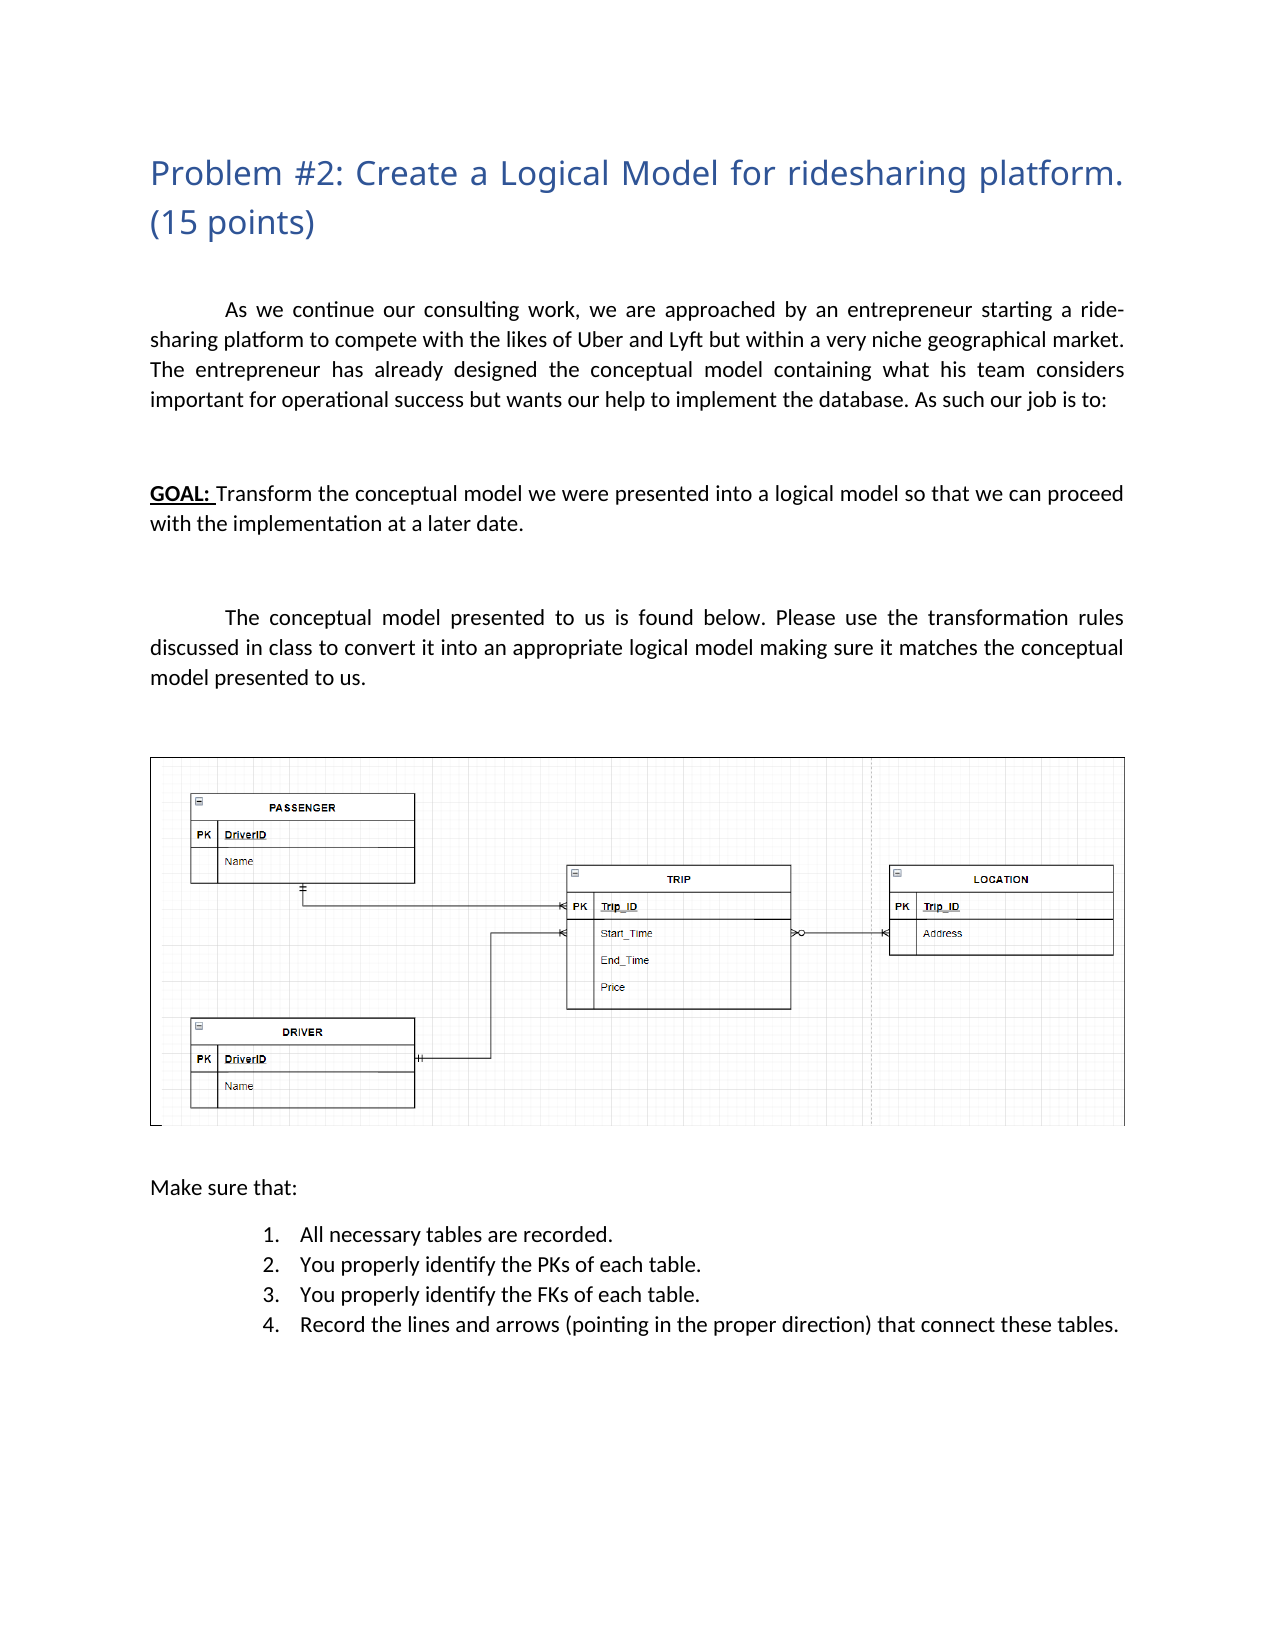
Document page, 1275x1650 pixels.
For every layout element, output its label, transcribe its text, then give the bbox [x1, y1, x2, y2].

subtitle Problem #2: Create a Logical Model for ridesharing platform. (15 points) [150, 150, 1125, 244]
table_header [151, 758, 161, 1125]
list Record the lines and arrows (pointing in the proper direction) that connect these tables. [262, 1311, 1125, 1338]
list You properly identify the PKs of each table. [262, 1250, 1125, 1278]
text The conceptual model presented to us is found below. Please use the transformation rules discussed in class to convert it into an appropriate logical model making sure it matches the conceptual model presented to us. [150, 603, 1125, 692]
text Make sure that: [150, 1173, 1125, 1201]
text As we continue our consulting work, we are approached by an entrepreneur starting a ride-sharing platform to compete with the likes of Uber and Lyft but within a very niche geographical market. The entrepreneur has already designed the conceptual model containing what his team considers important for operational success but wants our help to implement the database. As such our job is to: [150, 295, 1125, 413]
list You properly identify the FKs of each table. [262, 1280, 1125, 1308]
picture [161, 758, 1125, 1126]
list All necessary tables are recorded. [262, 1220, 1125, 1248]
text GOAL: Transform the conceptual model we were presented into a logical model so that we can proceed with the implementation at a later date. [150, 479, 1125, 537]
